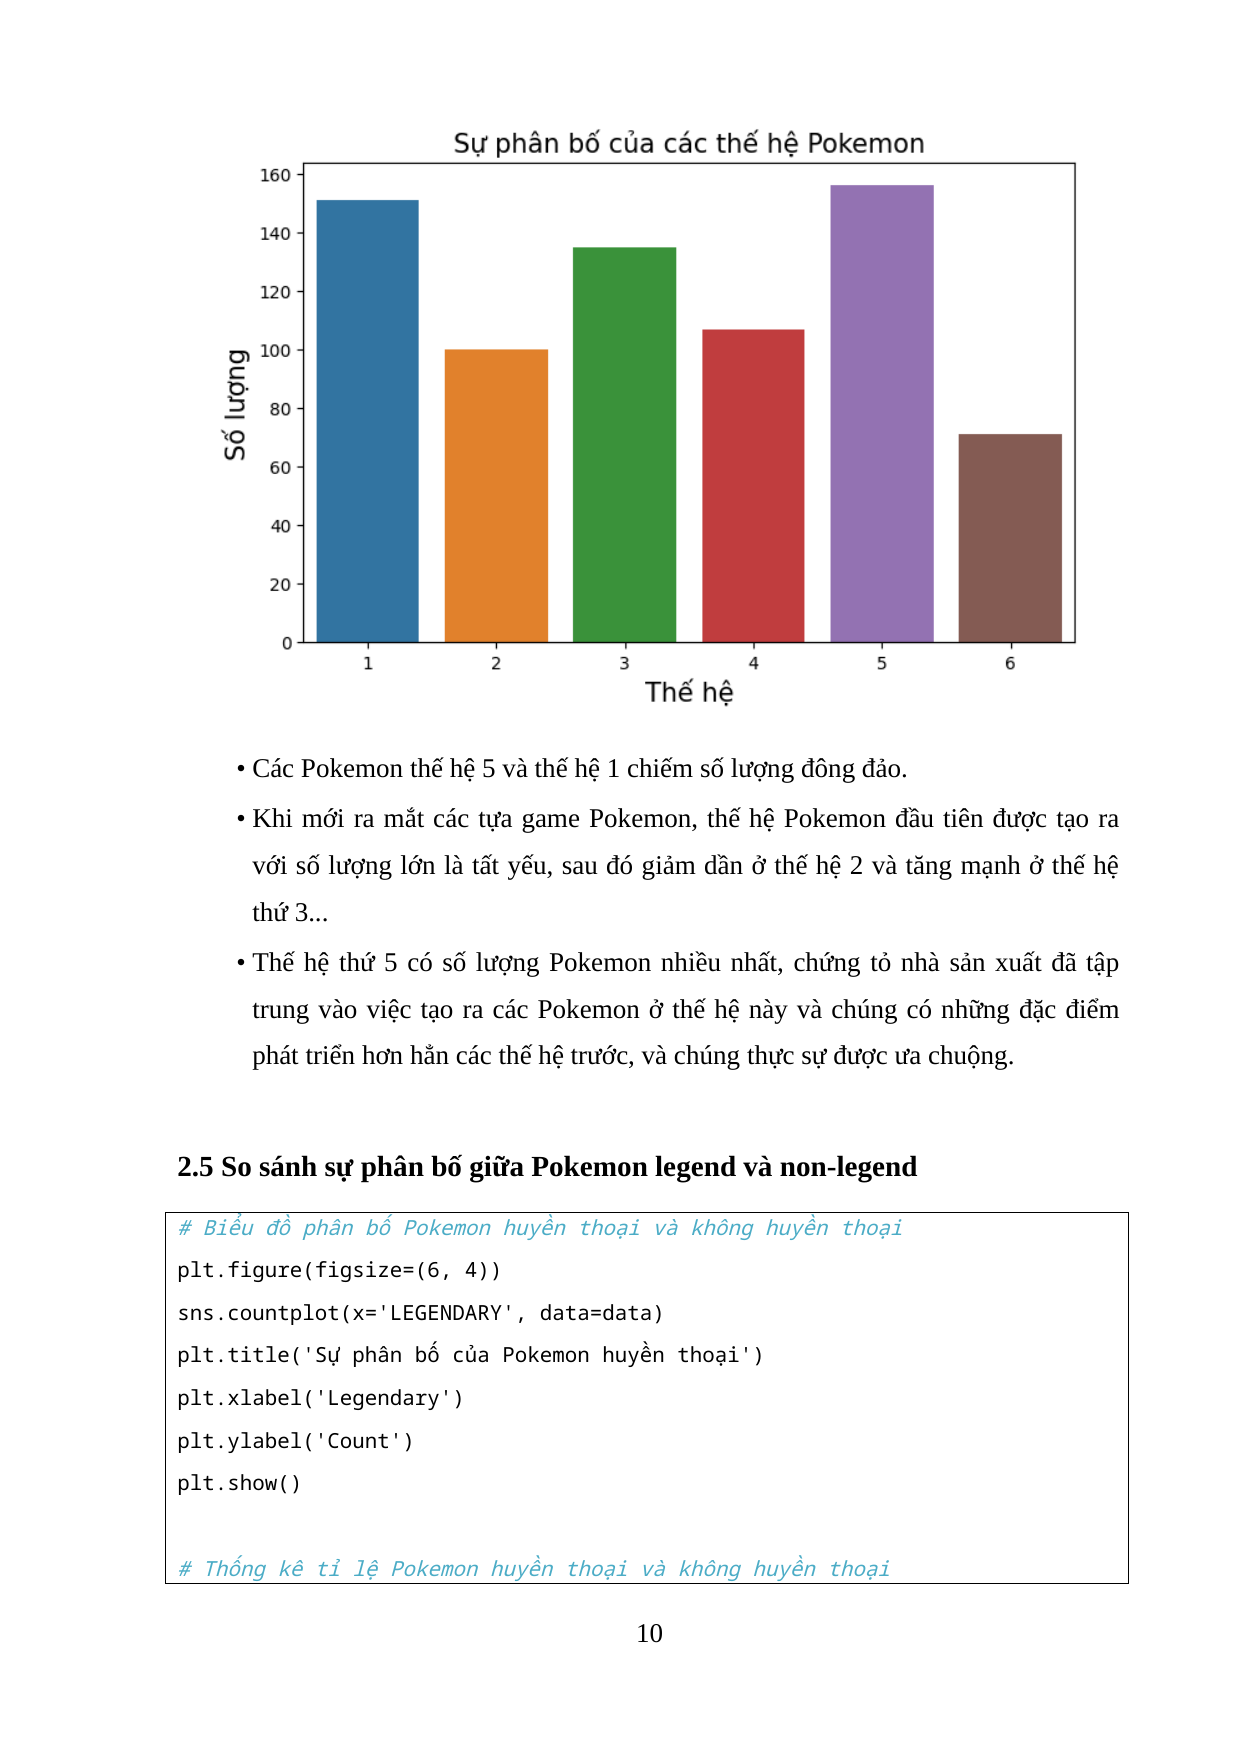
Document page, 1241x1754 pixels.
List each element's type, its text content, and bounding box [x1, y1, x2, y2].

picture [211, 118, 1087, 718]
list Thế hệ thứ 5 có số lượng Pokemon nhiều nhất, chứng tỏ nhà sản xuất đã tập trung vào việc tạo ra các Pokemon ở thế hệ này và chúng có những đặc điểm phát triển hơn hẳn các thế hệ trước, và chúng thực sự được ưa chuộng. [236, 946, 1122, 1071]
list Các Pokemon thế hệ 5 và thế hệ 1 chiếm số lượng đông đảo. [236, 752, 1122, 783]
subtitle 2.5 So sánh sự phân bố giữa Pokemon legend và non-legend [177, 1149, 1122, 1182]
list Khi mới ra mắt các tựa game Pokemon, thế hệ Pokemon đầu tiên được tạo ra với số lượng lớn là tất yếu, sau đó giảm dần ở thế hệ 2 và tăng mạnh ở thế hệ thứ 3... [236, 802, 1122, 927]
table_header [166, 1213, 1128, 1583]
